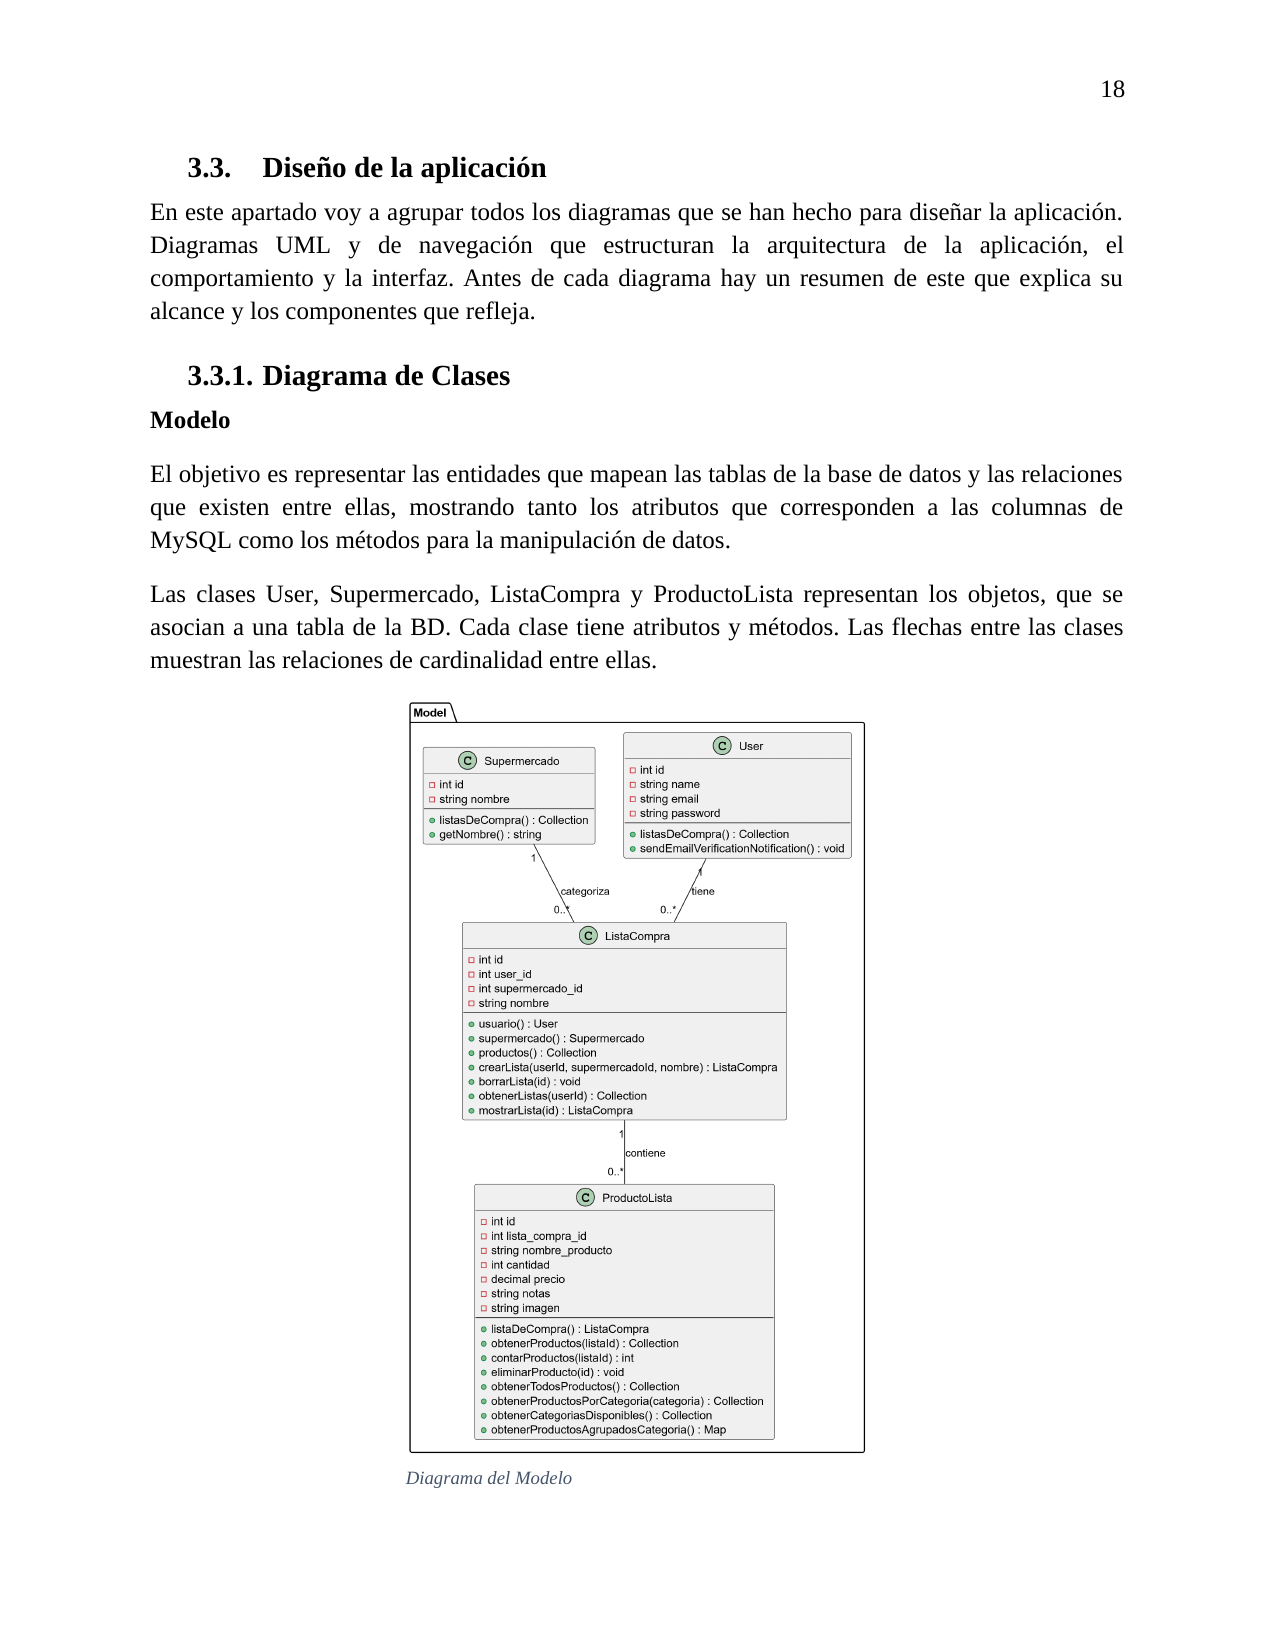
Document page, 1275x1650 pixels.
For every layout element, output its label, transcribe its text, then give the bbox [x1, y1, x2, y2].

text Modelo [150, 405, 1125, 434]
text El objetivo es representar las entidades que mapean las tablas de la base de datos y las relaciones que existen entre ellas, mostrando tanto los atributos que corresponden a las columnas de MySQL como los métodos para la manipulación de datos. [150, 459, 1125, 554]
subtitle Diagrama de Clases [187, 358, 1125, 392]
subtitle Diseño de la aplicación [187, 150, 1125, 183]
text En este apartado voy a agrupar todos los diagramas que se han hecho para diseñar la aplicación. Diagramas UML y de navegación que estructuran la arquitectura de la aplicación, el comportamiento y la interfaz. Antes de cada diagrama hay un resumen de este que explica su alcance y los componentes que refleja. [150, 197, 1125, 325]
text Las clases User, Supermercado, ListaCompra y ProductoLista representan los objetos, que se asocian a una tabla de la BD. Cada clase tiene atributos y métodos. Las flechas entre las clases muestran las relaciones de cardinalidad entre ellas. [150, 579, 1125, 673]
picture [405, 698, 870, 1458]
